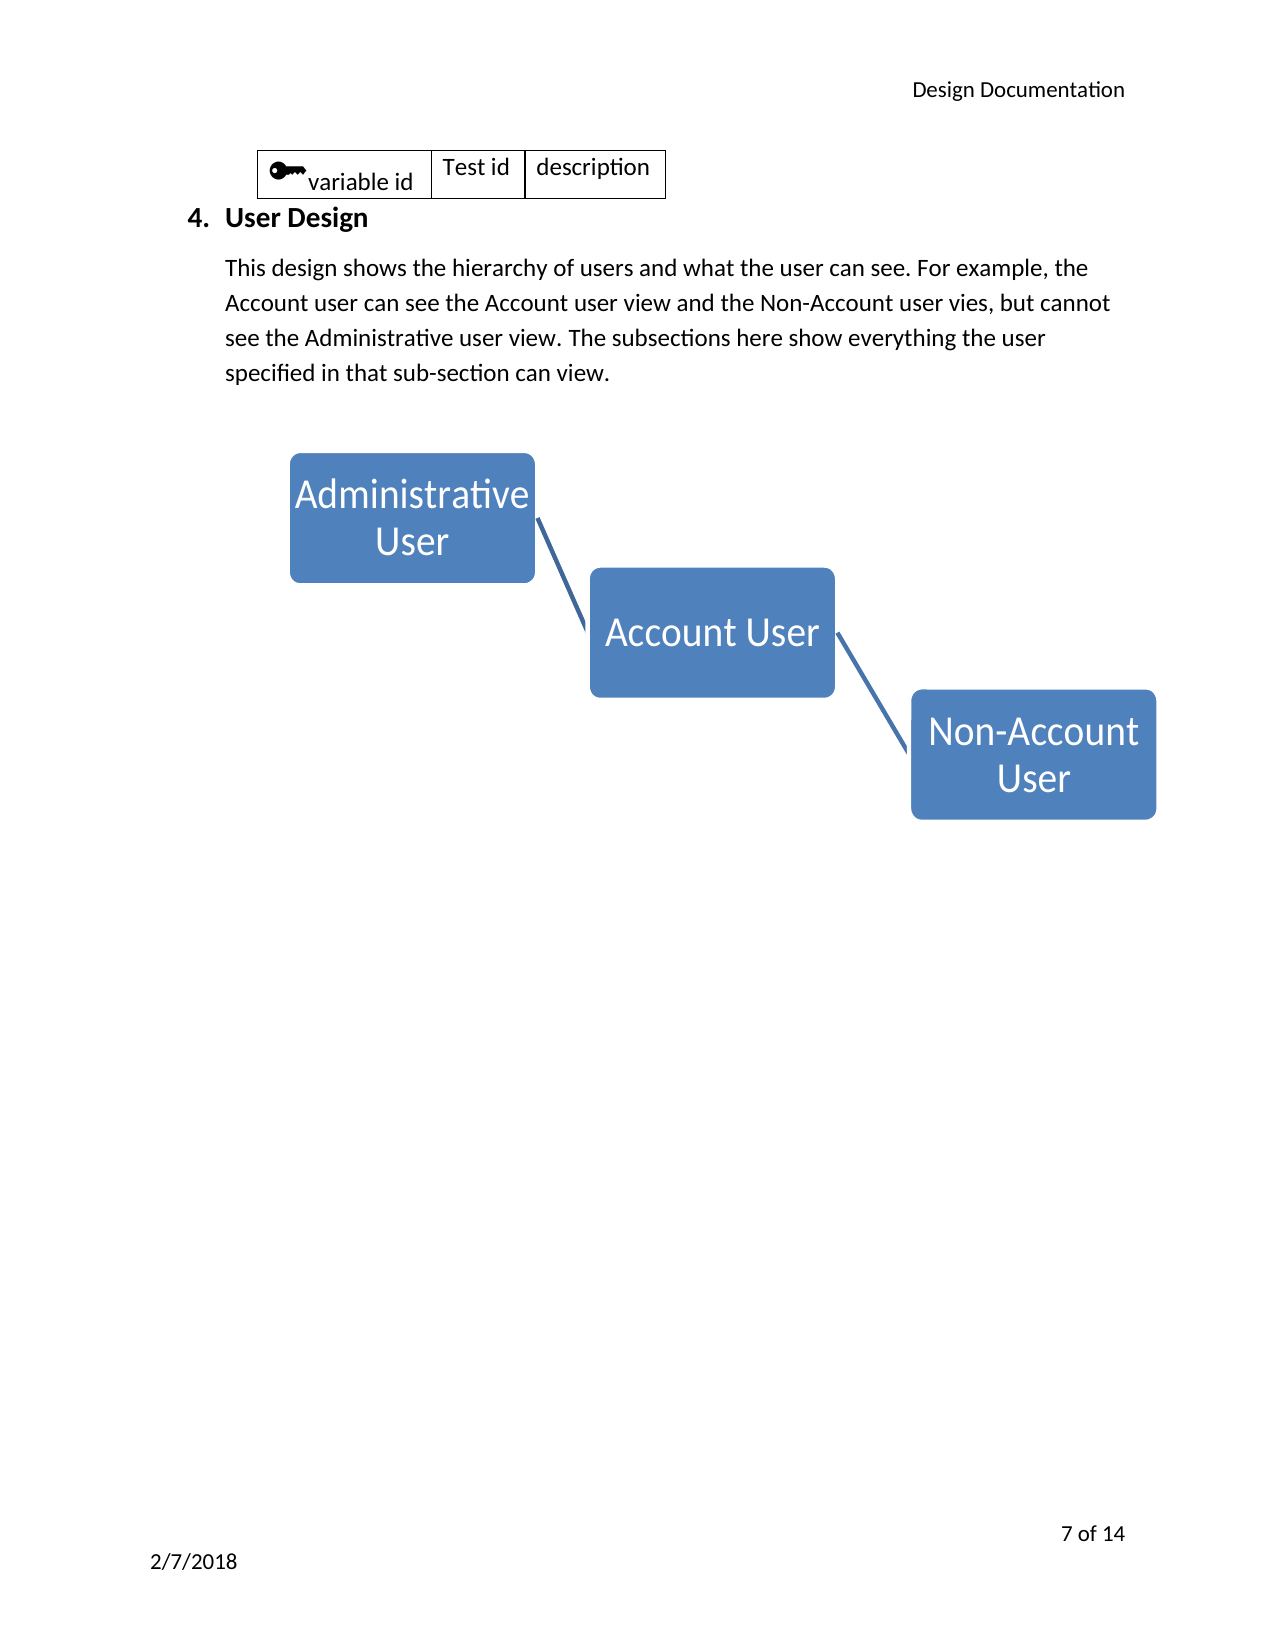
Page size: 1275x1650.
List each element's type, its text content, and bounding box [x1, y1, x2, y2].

table_header Test id [432, 151, 524, 198]
picture [268, 151, 308, 191]
table_header description [526, 151, 665, 198]
list User Design [187, 199, 1125, 235]
table_header variable id [258, 151, 431, 198]
list This design shows the hierarchy of users and what the user can see. For example, the Account user can see the Account user view and the Non-Account user vies, but cannot see the Administrative user view. The subsections here show everything the user specified in that sub-section can view. [225, 253, 1125, 388]
